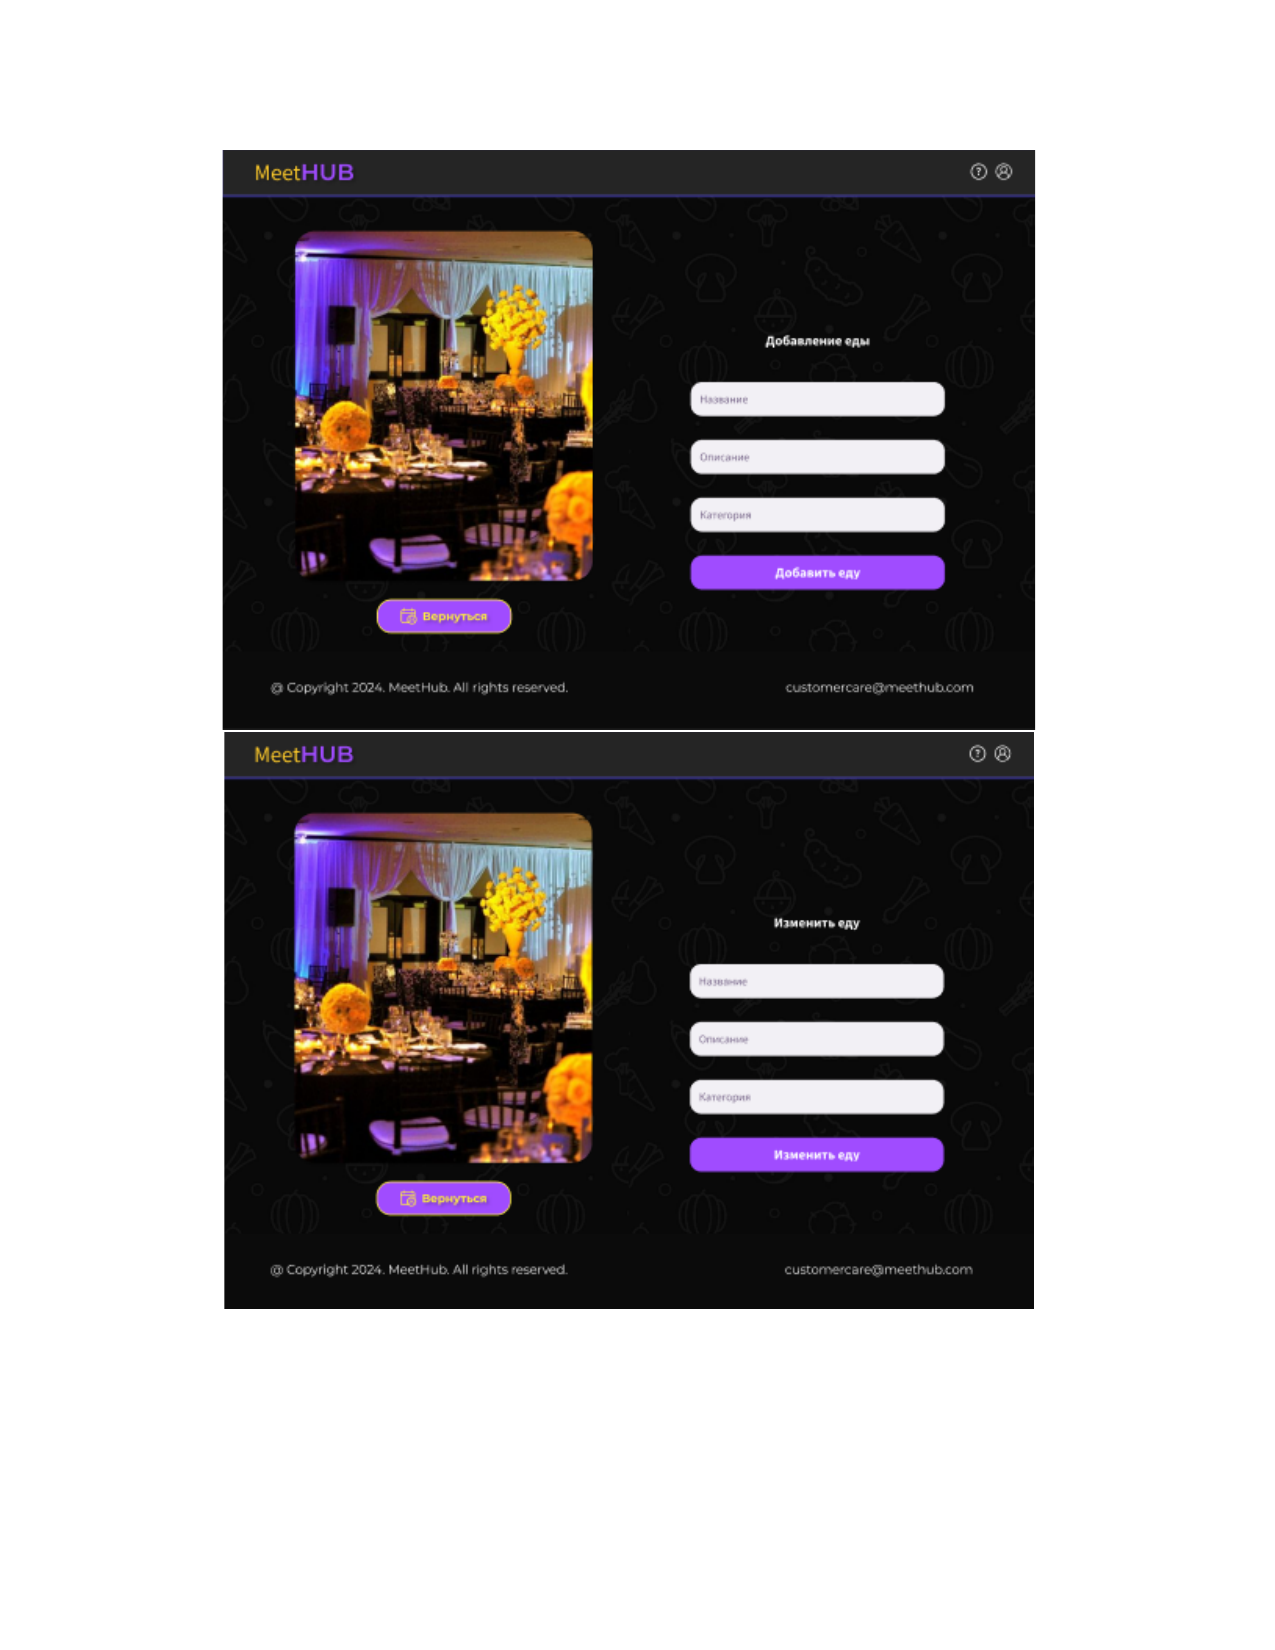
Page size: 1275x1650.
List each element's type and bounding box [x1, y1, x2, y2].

picture [224, 732, 1034, 1309]
picture [222, 150, 1036, 730]
